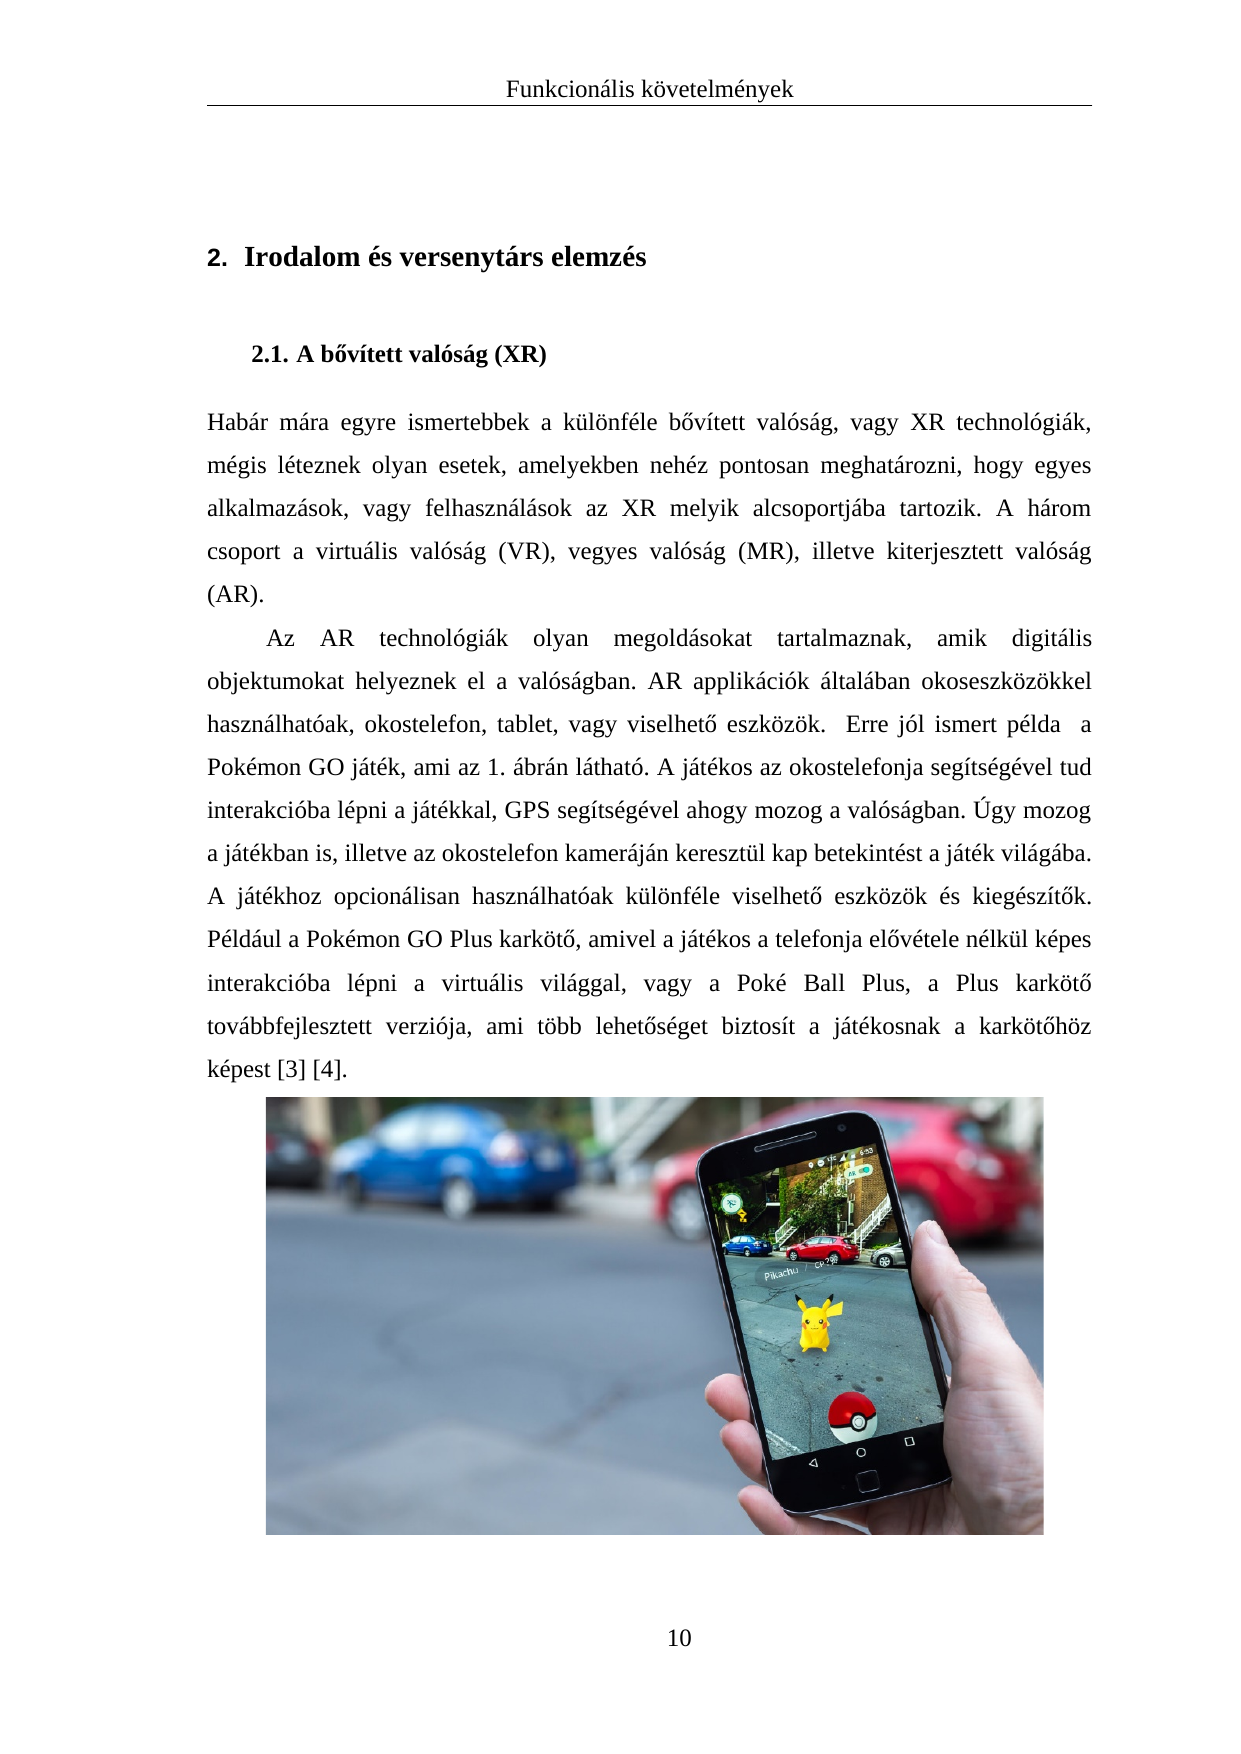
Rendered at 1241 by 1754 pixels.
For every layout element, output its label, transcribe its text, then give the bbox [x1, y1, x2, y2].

subtitle Irodalom és versenytárs elemzés [207, 239, 1092, 272]
picture [265, 1097, 1044, 1535]
text Habár mára egyre ismertebbek a különféle bővített valóság, vagy XR technológiák, mégis léteznek olyan esetek, amelyekben nehéz pontosan meghatározni, hogy egyes alkalmazások, vagy felhasználások az XR melyik alcsoportjába tartozik. A három csoport a virtuális valóság (VR), vegyes valóság (MR), illetve kiterjesztett valóság (AR). [207, 407, 1092, 608]
text Az AR technológiák olyan megoldásokat tartalmaznak, amik digitális objektumokat helyeznek el a valóságban. AR applikációk általában okoseszközökkel használhatóak, okostelefon, tablet, vagy viselhető eszközök. Erre jól ismert példa a Pokémon GO játék, ami az 1. ábrán látható. A játékos az okostelefonja segítségével tud interakcióba lépni a játékkal, GPS segítségével ahogy mozog a valóságban. Úgy mozog a játékban is, illetve az okostelefon kameráján keresztül kap betekintést a játék világába. A játékhoz opcionálisan használhatóak különféle viselhető eszközök és kiegészítők. Például a Pokémon GO Plus karkötő, amivel a játékos a telefonja elővétele nélkül képes interakcióba lépni a virtuális világgal, vagy a Poké Ball Plus, a Plus karkötő továbbfejlesztett verziója, ami több lehetőséget biztosít a játékosnak a karkötőhöz képest . [207, 623, 1092, 1083]
subtitle A bővített valóság (XR) [251, 339, 1092, 368]
